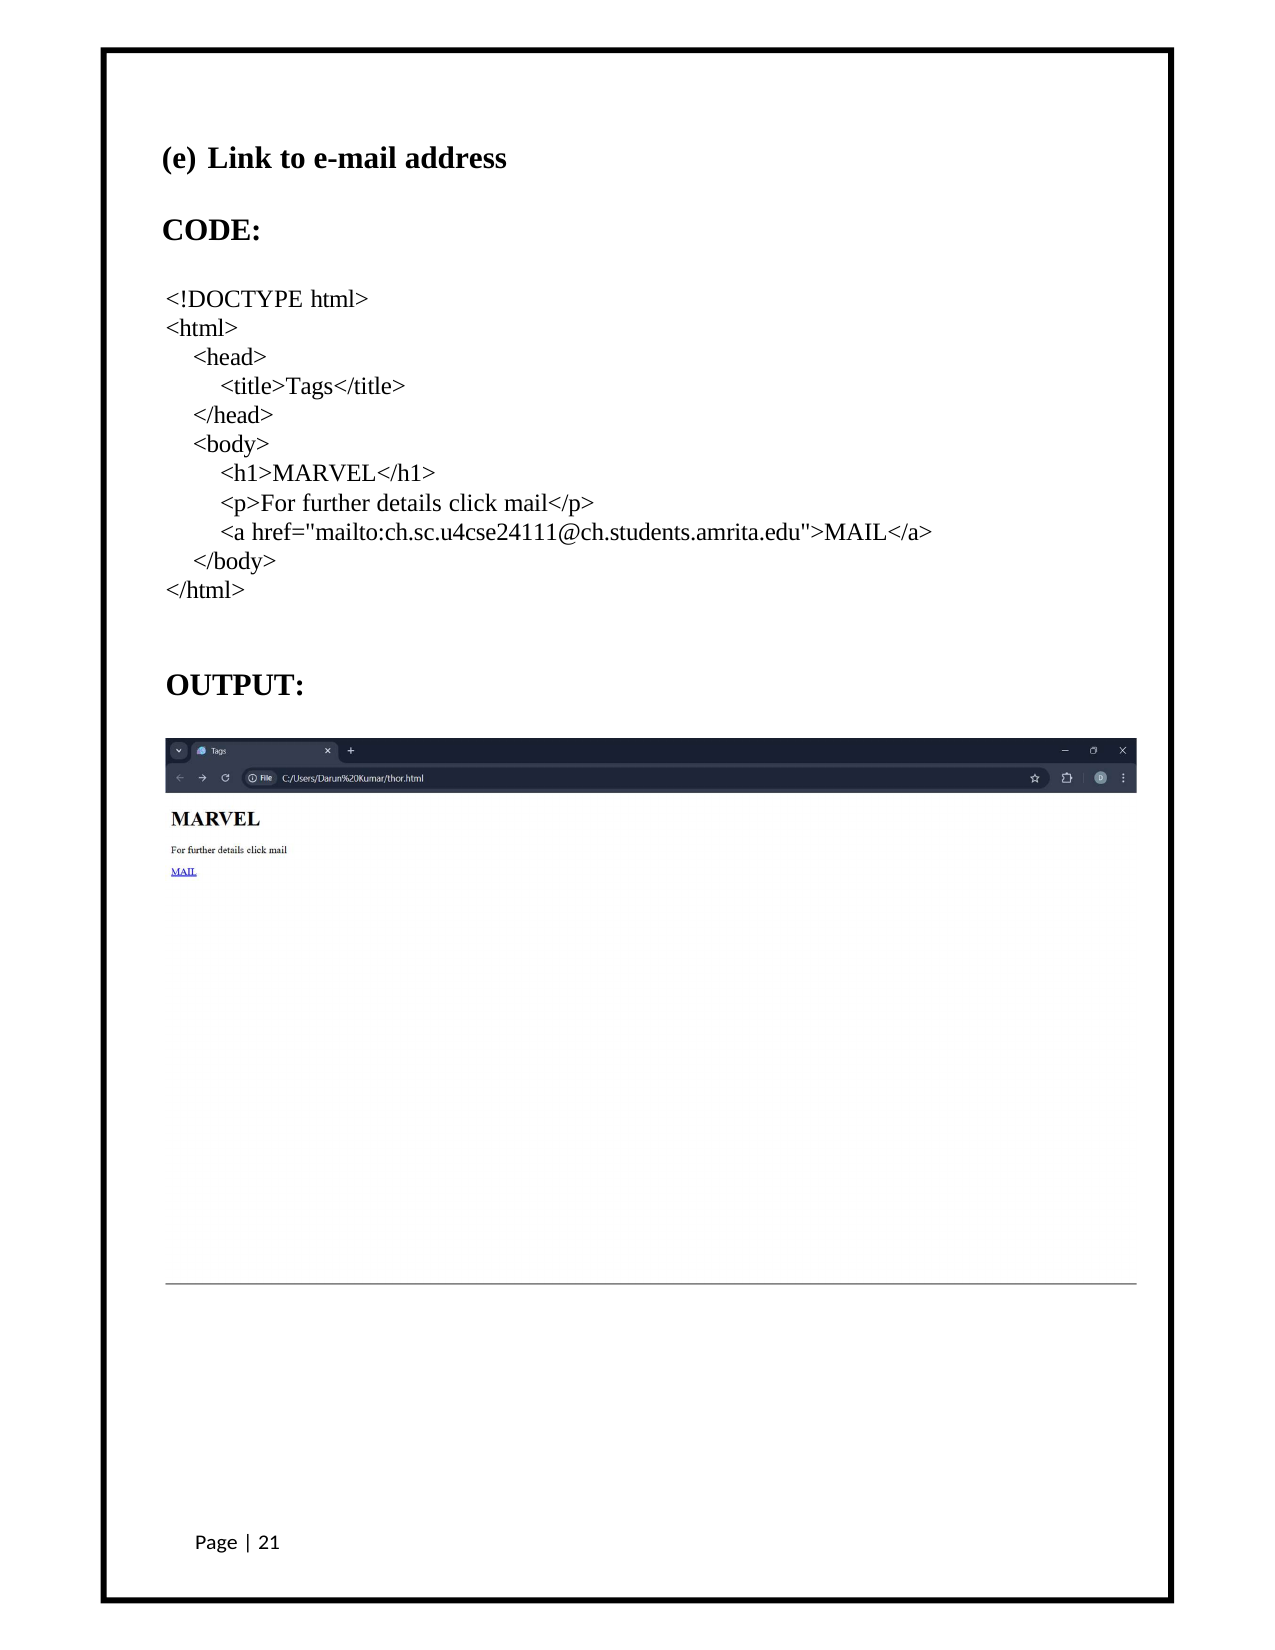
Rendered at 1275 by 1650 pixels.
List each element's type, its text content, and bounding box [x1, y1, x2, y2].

text <html> [165, 313, 1162, 342]
text </head> [193, 400, 1162, 429]
picture [165, 738, 1137, 1285]
subtitle Link to e-mail address CODE: [162, 139, 508, 247]
text <head> [193, 342, 1162, 371]
text <a href="mailto:ch.sc.u4cse24111@ch.students.amrita.edu">MAIL</a> [220, 517, 1162, 546]
subtitle OUTPUT: [165, 666, 1162, 702]
text <p>For further details click mail</p> [220, 488, 1162, 516]
text <!DOCTYPE html> [165, 284, 1162, 312]
text </body> [193, 546, 1162, 575]
text </html> [165, 575, 1162, 604]
text <body> [193, 429, 1162, 458]
text <h1>MARVEL</h1> [220, 458, 1162, 487]
text <title>Tags</title> [220, 371, 1162, 400]
